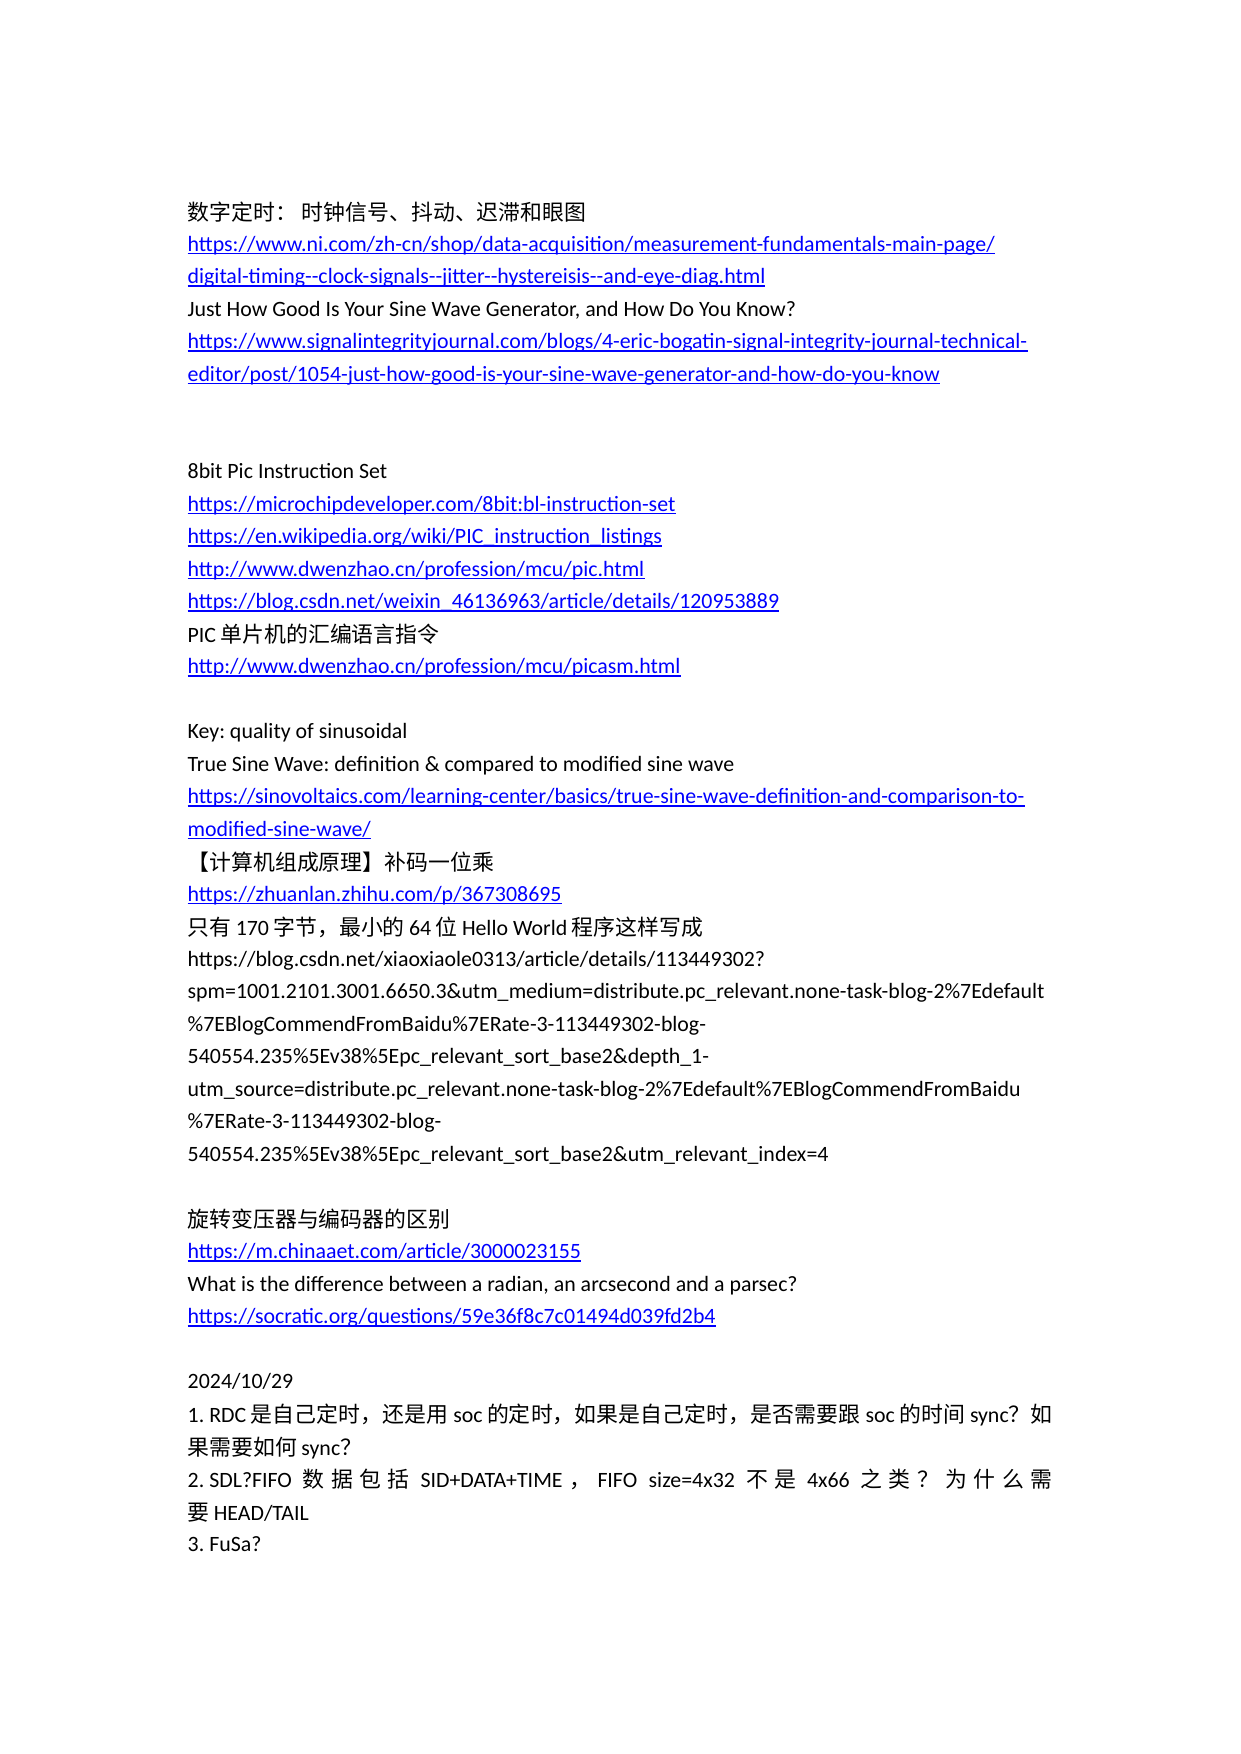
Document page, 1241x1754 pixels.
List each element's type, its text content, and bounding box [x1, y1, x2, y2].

list https://sinovoltaics.com/learning-center/basics/true-sine-wave-definition-and-comparison-to-modified-sine-wave/ [187, 779, 1053, 844]
list Just How Good Is Your Sine Wave Generator, and How Do You Know? [187, 292, 1053, 324]
list https://m.chinaaet.com/article/3000023155 [187, 1234, 1053, 1267]
list RDC是自己定时，还是用soc的定时，如果是自己定时，是否需要跟soc的时间sync？如果需要如何sync？ [187, 1397, 1053, 1462]
list https://microchipdeveloper.com/8bit:bl-instruction-set [187, 487, 1053, 519]
list 只有170字节，最小的64位Hello World程序这样写成 [187, 909, 1053, 942]
list True Sine Wave: definition & compared to modified sine wave [187, 747, 1053, 779]
list https://socratic.org/questions/59e36f8c7c01494d039fd2b4 [187, 1299, 1053, 1332]
list Key: quality of sinusoidal [187, 714, 1053, 747]
list http://www.dwenzhao.cn/profession/mcu/picasm.html [187, 649, 1053, 682]
list SDL?FIFO数据包括SID+DATA+TIME，FIFO size=4x32不是4x66之类？为什么需要HEAD/TAIL [187, 1462, 1053, 1527]
list 数字定时： 时钟信号、抖动、迟滞和眼图 [187, 194, 1053, 227]
list https://zhuanlan.zhihu.com/p/367308695 [187, 877, 1053, 909]
list http://www.dwenzhao.cn/profession/mcu/pic.html [187, 552, 1053, 584]
list FuSa? [187, 1527, 1053, 1559]
list https://blog.csdn.net/xiaoxiaole0313/article/details/113449302?spm=1001.2101.3001.6650.3&utm_medium=distribute.pc_relevant.none-task-blog-2%7Edefault%7EBlogCommendFromBaidu%7ERate-3-113449302-blog-540554.235%5Ev38%5Epc_relevant_sort_base2&depth_1-utm_source=distribute.pc_relevant.none-task-blog-2%7Edefault%7EBlogCommendFromBaidu%7ERate-3-113449302-blog-540554.235%5Ev38%5Epc_relevant_sort_base2&utm_relevant_index=4 [187, 942, 1053, 1169]
list https://www.ni.com/zh-cn/shop/data-acquisition/measurement-fundamentals-main-page/digital-timing--clock-signals--jitter--hystereisis--and-eye-diag.html [187, 227, 1053, 292]
list 2024/10/29 [187, 1364, 1053, 1397]
list What is the difference between a radian, an arcsecond and a parsec? [187, 1267, 1053, 1299]
list 8bit Pic Instruction Set [187, 454, 1053, 487]
list 【计算机组成原理】补码一位乘 [187, 844, 1053, 877]
list https://en.wikipedia.org/wiki/PIC_instruction_listings [187, 519, 1053, 552]
list 旋转变压器与编码器的区别 [187, 1202, 1053, 1234]
list https://blog.csdn.net/weixin_46136963/article/details/120953889 [187, 584, 1053, 617]
list PIC单片机的汇编语言指令 [187, 617, 1053, 649]
list https://www.signalintegrityjournal.com/blogs/4-eric-bogatin-signal-integrity-journal-technical-editor/post/1054-just-how-good-is-your-sine-wave-generator-and-how-do-you-know [187, 324, 1053, 389]
